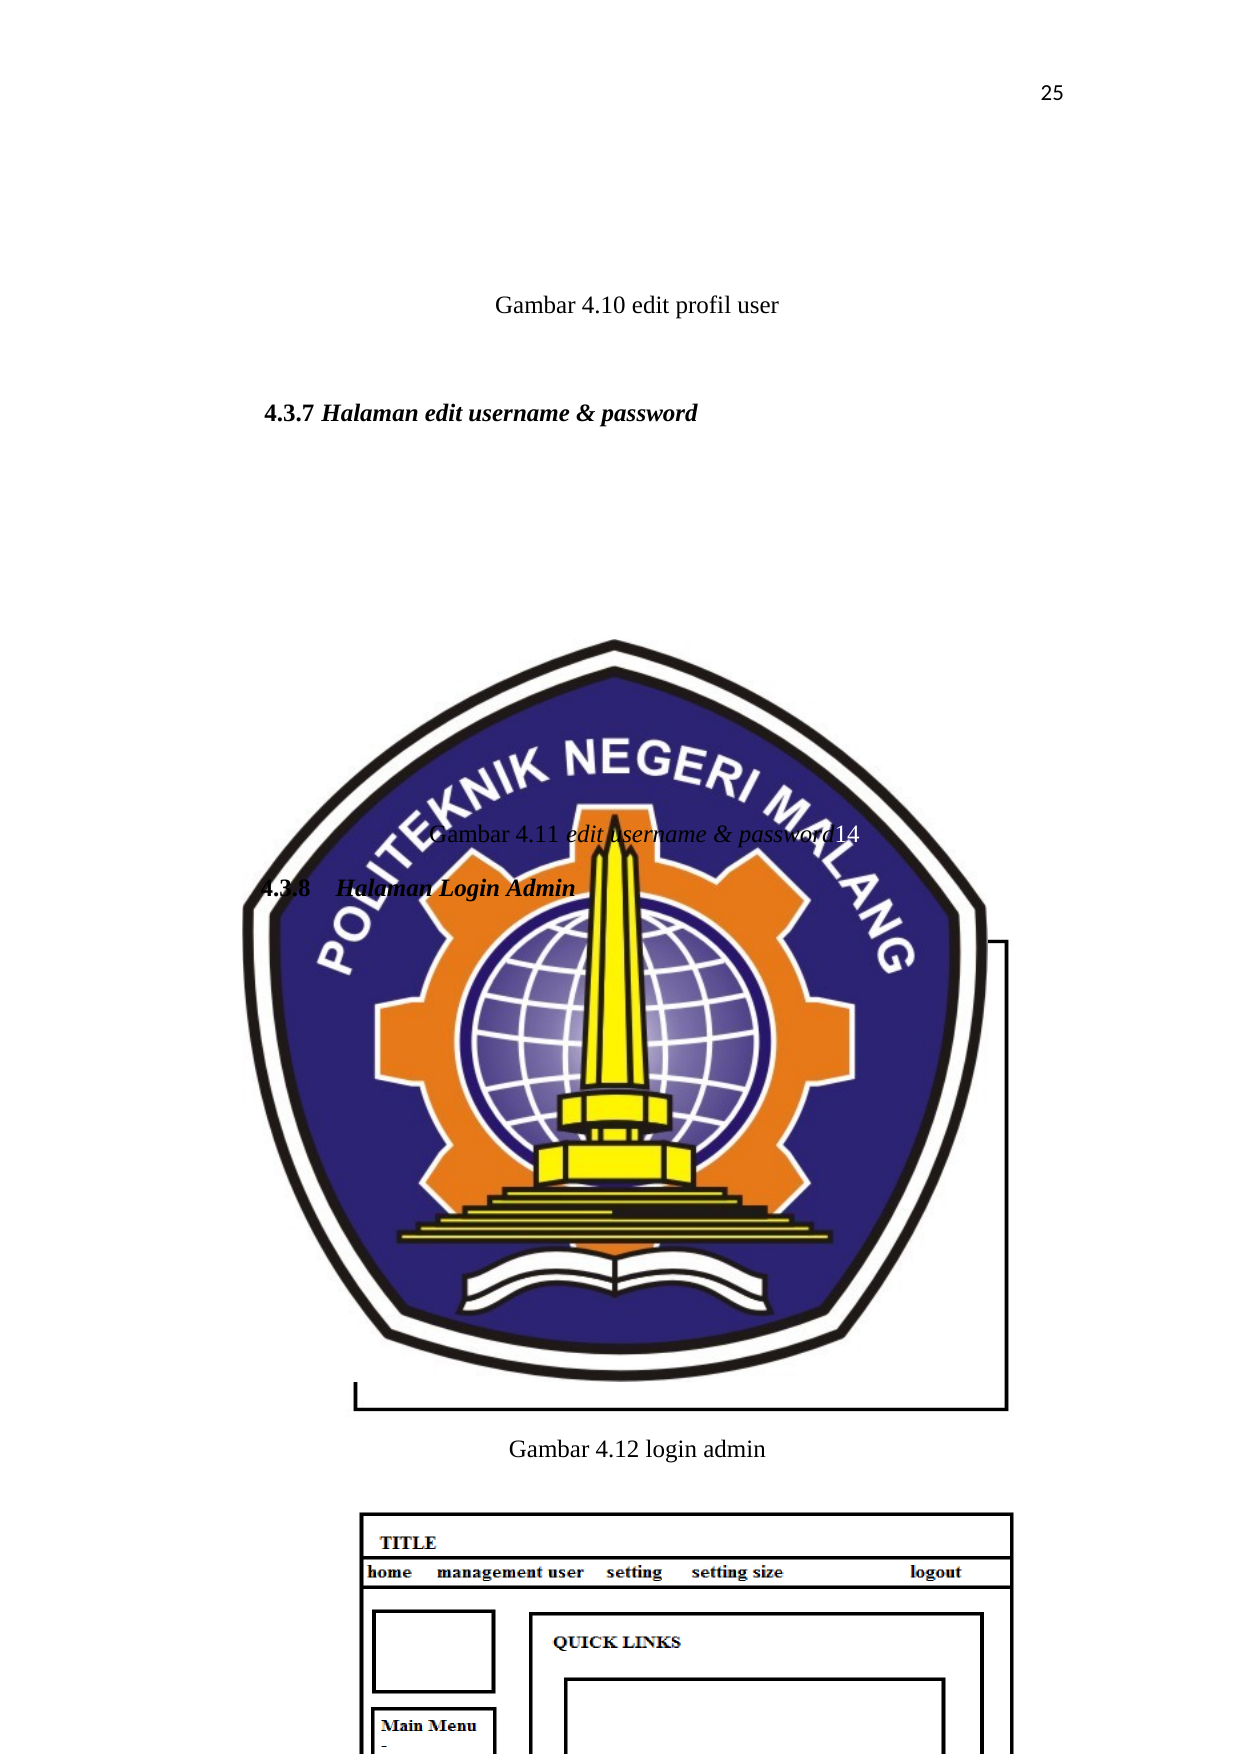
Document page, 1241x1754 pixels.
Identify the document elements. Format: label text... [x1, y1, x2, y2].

picture [350, 1503, 1026, 1754]
picture [242, 639, 1021, 1420]
text Gambar 4.12 login admin15 [236, 1434, 791, 1463]
subtitle 4.3.7 Halaman edit username & password [264, 398, 1058, 427]
text Gambar 4.10 edit profil user13 [236, 290, 804, 319]
